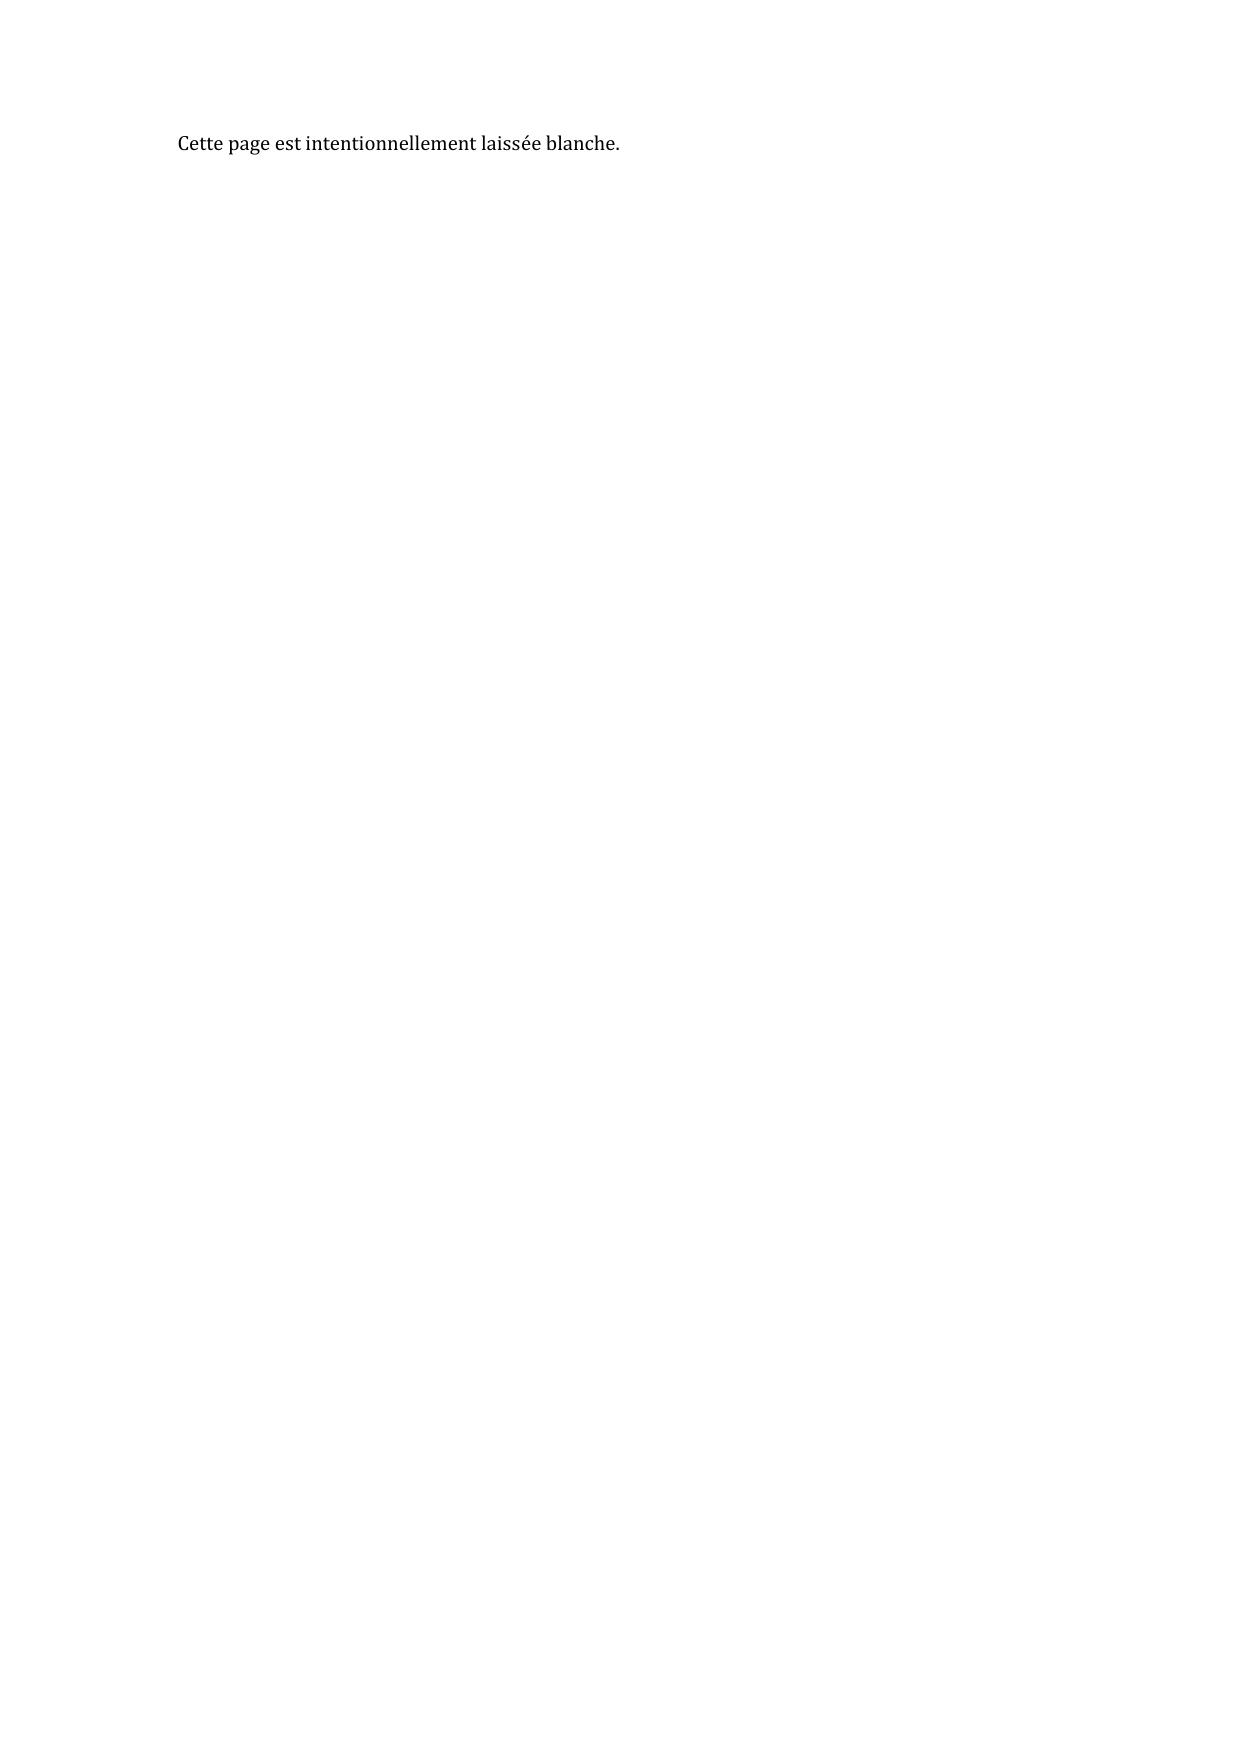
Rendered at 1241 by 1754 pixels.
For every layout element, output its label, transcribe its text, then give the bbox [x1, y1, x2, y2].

text Cette page est intentionnellement laissée blanche. [177, 131, 1063, 155]
